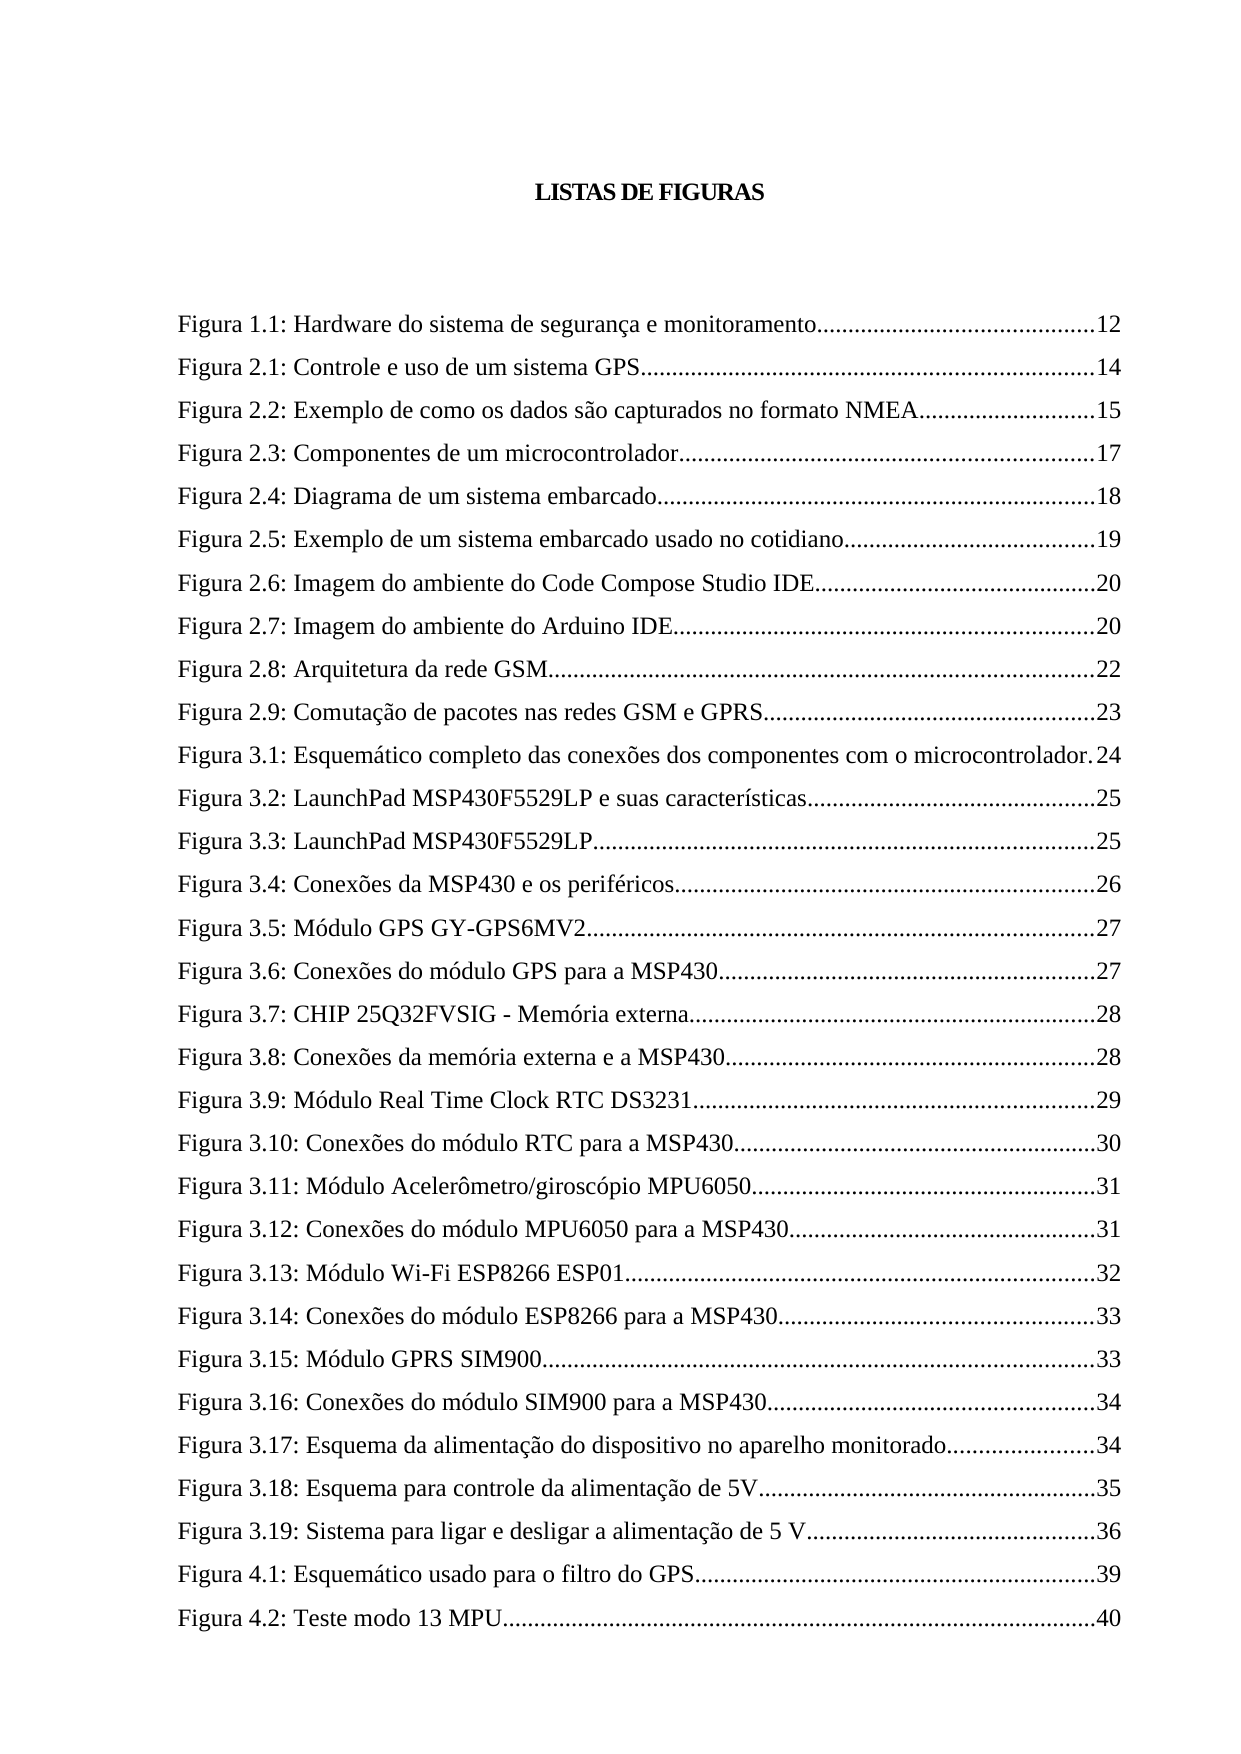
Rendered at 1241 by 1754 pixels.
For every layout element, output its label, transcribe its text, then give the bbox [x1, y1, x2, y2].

text Figura 3.18: Esquema para controle da alimentação de 5V 35 [177, 1473, 1122, 1502]
text Figura 3.5: Módulo GPS GY-GPS6MV2 27 [177, 913, 1122, 941]
text Figura 2.4: Diagrama de um sistema embarcado 18 [177, 481, 1122, 510]
text Figura 2.9: Comutação de pacotes nas redes GSM e GPRS 23 [177, 697, 1122, 726]
text Figura 3.6: Conexões do módulo GPS para a MSP430 27 [177, 956, 1122, 984]
text Figura 3.9: Módulo Real Time Clock RTC DS3231 29 [177, 1085, 1122, 1114]
text Figura 2.5: Exemplo de um sistema embarcado usado no cotidiano 19 [177, 524, 1122, 553]
text Figura 1.1: Hardware do sistema de segurança e monitoramento 12 [177, 309, 1122, 338]
text Figura 2.1: Controle e uso de um sistema GPS 14 [177, 352, 1122, 381]
text Figura 3.10: Conexões do módulo RTC para a MSP430 30 [177, 1128, 1122, 1157]
text Figura 3.3: LaunchPad MSP430F5529LP 25 [177, 826, 1122, 855]
text Figura 3.8: Conexões da memória externa e a MSP430 28 [177, 1042, 1122, 1071]
text Figura 3.4: Conexões da MSP430 e os periféricos 26 [177, 869, 1122, 898]
text Figura 3.13: Módulo Wi-Fi ESP8266 ESP01 32 [177, 1258, 1122, 1286]
text Figura 3.2: LaunchPad MSP430F5529LP e suas características 25 [177, 783, 1122, 812]
text Figura 2.6: Imagem do ambiente do Code Compose Studio IDE 20 [177, 568, 1122, 596]
text Figura 3.17: Esquema da alimentação do dispositivo no aparelho monitorado. 34 [177, 1430, 1122, 1459]
text Figura 3.15: Módulo GPRS SIM900 33 [177, 1344, 1122, 1373]
text Figura 4.2: Teste modo 13 MPU 40 [177, 1603, 1122, 1631]
text Figura 3.14: Conexões do módulo ESP8266 para a MSP430 33 [177, 1301, 1122, 1329]
text Figura 3.7: CHIP 25Q32FVSIG - Memória externa 28 [177, 999, 1122, 1028]
text Figura 3.11: Módulo Acelerômetro/giroscópio MPU6050 31 [177, 1171, 1122, 1200]
text Figura 3.19: Sistema para ligar e desligar a alimentação de 5 V 36 [177, 1516, 1122, 1545]
text Figura 2.7: Imagem do ambiente do Arduino IDE 20 [177, 611, 1122, 639]
text Figura 2.8: Arquitetura da rede GSM 22 [177, 654, 1122, 683]
text Figura 4.1: Esquemático usado para o filtro do GPS 39 [177, 1559, 1122, 1588]
text Figura 2.3: Componentes de um microcontrolador 17 [177, 438, 1122, 467]
text Figura 3.16: Conexões do módulo SIM900 para a MSP430 34 [177, 1387, 1122, 1416]
text Figura 2.2: Exemplo de como os dados são capturados no formato NMEA 15 [177, 395, 1122, 424]
text Figura 3.12: Conexões do módulo MPU6050 para a MSP430 31 [177, 1214, 1122, 1243]
title LISTAS DE FIGURAS [177, 177, 1122, 206]
text Figura 3.1: Esquemático completo das conexões dos componentes com o microcontrolador 24 [177, 740, 1122, 769]
